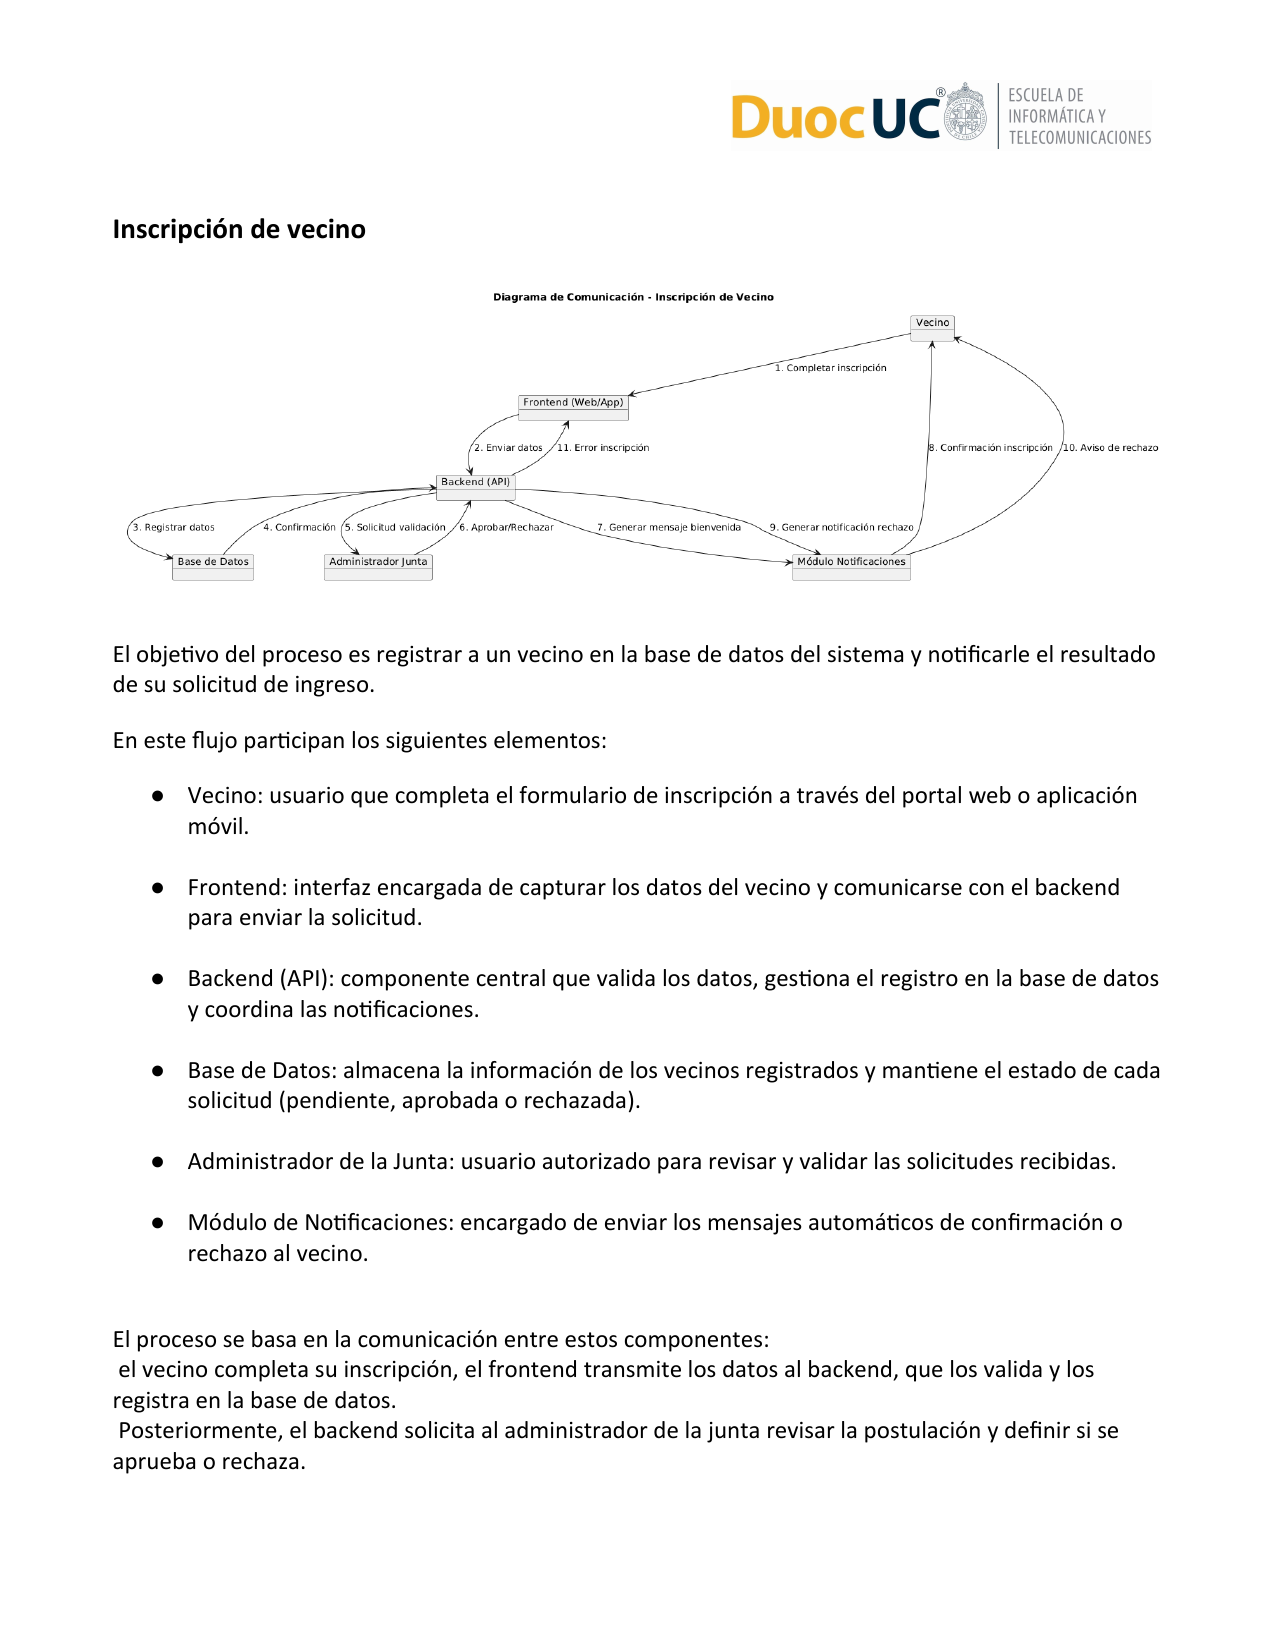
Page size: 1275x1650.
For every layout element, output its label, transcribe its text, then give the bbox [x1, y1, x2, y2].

list Vecino: usuario que completa el formulario de inscripción a través del portal web o aplicación móvil. [150, 779, 1162, 871]
text El objetivo del proceso es registrar a un vecino en la base de datos del sistema y notificarle el resultado de su solicitud de ingreso. [112, 638, 1162, 699]
list Administrador de la Junta: usuario autorizado para revisar y validar las solicitudes recibidas. [150, 1146, 1162, 1207]
subtitle Inscripción de vecino [112, 210, 1162, 245]
text En este flujo participan los siguientes elementos: [112, 724, 1162, 754]
list Frontend: interfaz encargada de capturar los datos del vecino y comunicarse con el backend para enviar la solicitud. [150, 871, 1162, 962]
list Módulo de Notificaciones: encargado de enviar los mensajes automáticos de confirmación o rechazo al vecino. [150, 1207, 1162, 1298]
picture [112, 284, 1163, 583]
list Base de Datos: almacena la información de los vecinos registrados y mantiene el estado de cada solicitud (pendiente, aprobada o rechazada). [150, 1054, 1162, 1146]
picture [731, 80, 1152, 151]
list Backend (API): componente central que valida los datos, gestiona el registro en la base de datos y coordina las notificaciones. [150, 962, 1162, 1054]
